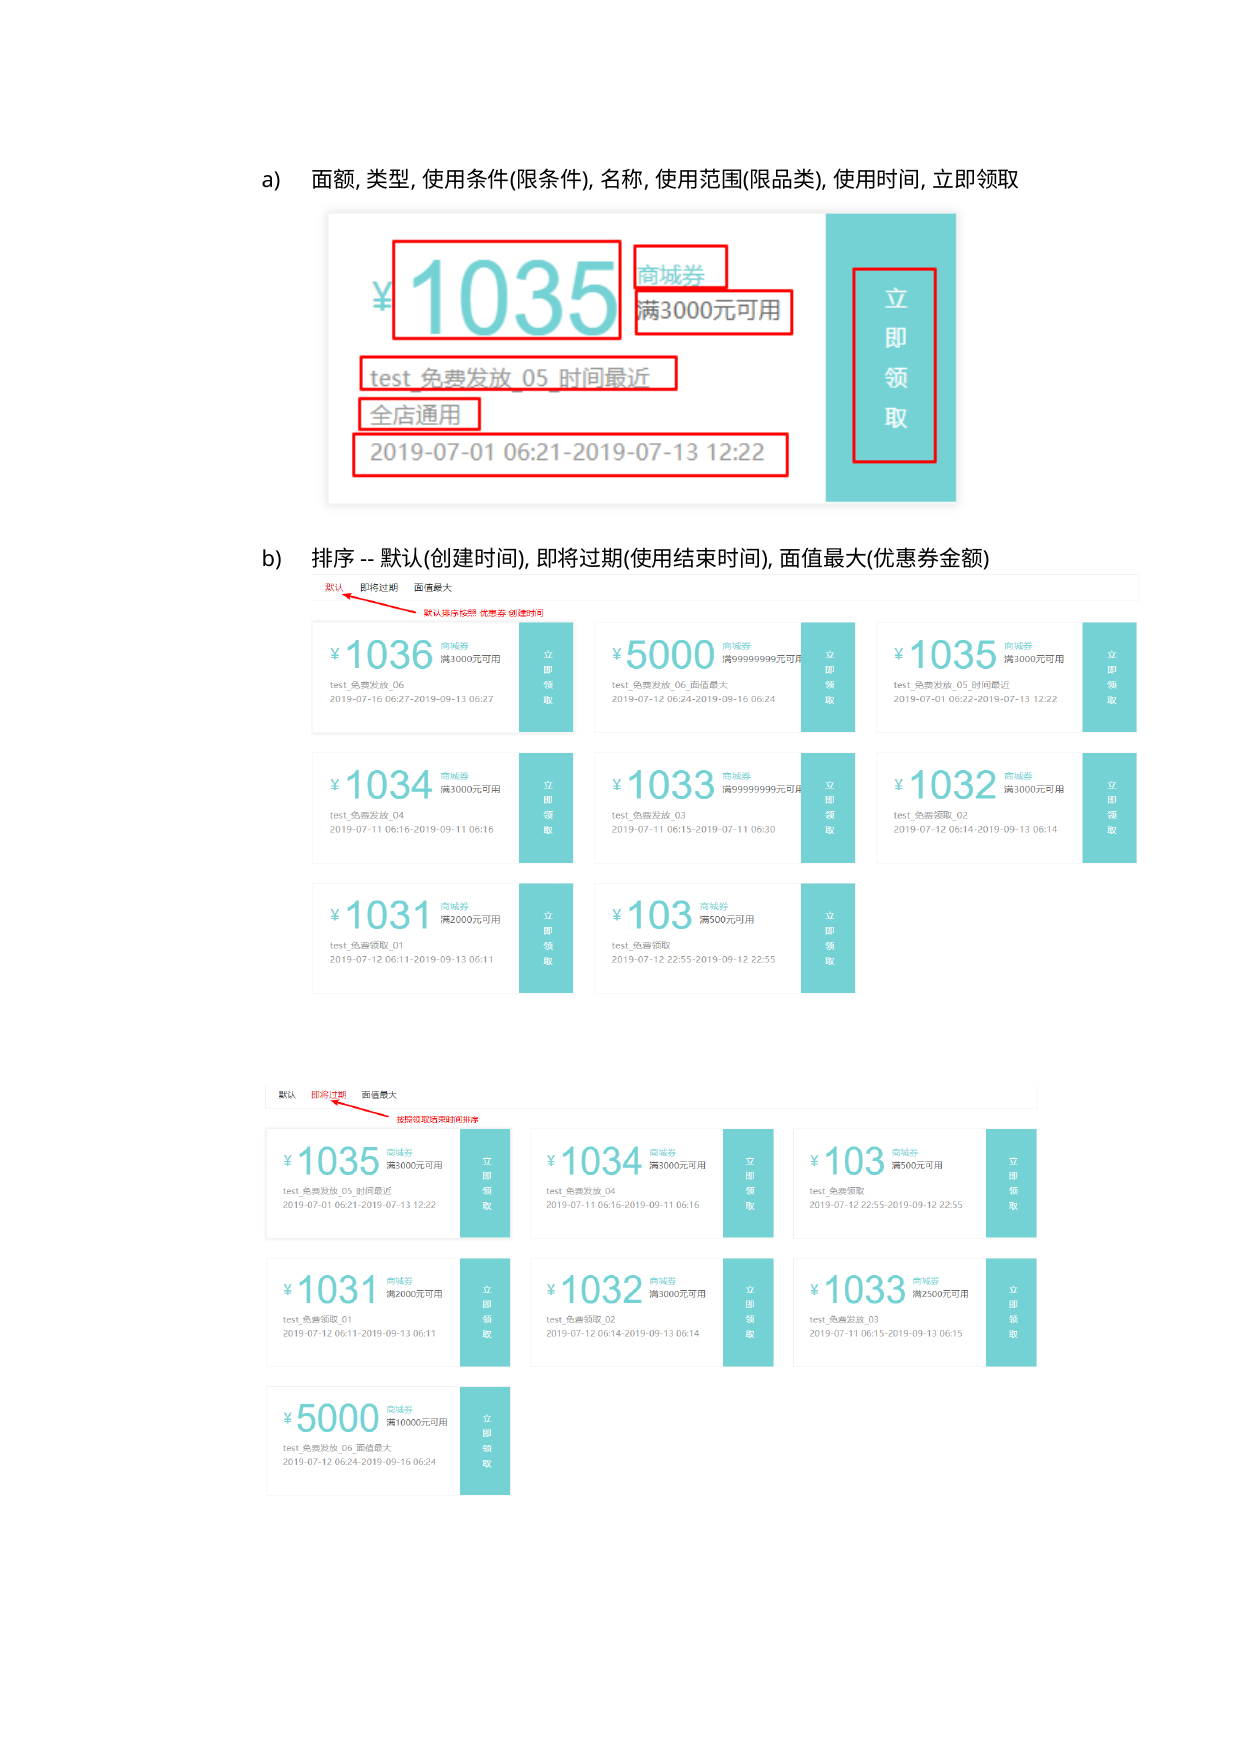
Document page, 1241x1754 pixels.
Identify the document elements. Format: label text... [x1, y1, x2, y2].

picture [311, 574, 1140, 994]
picture [262, 1085, 1077, 1500]
picture [311, 197, 977, 516]
